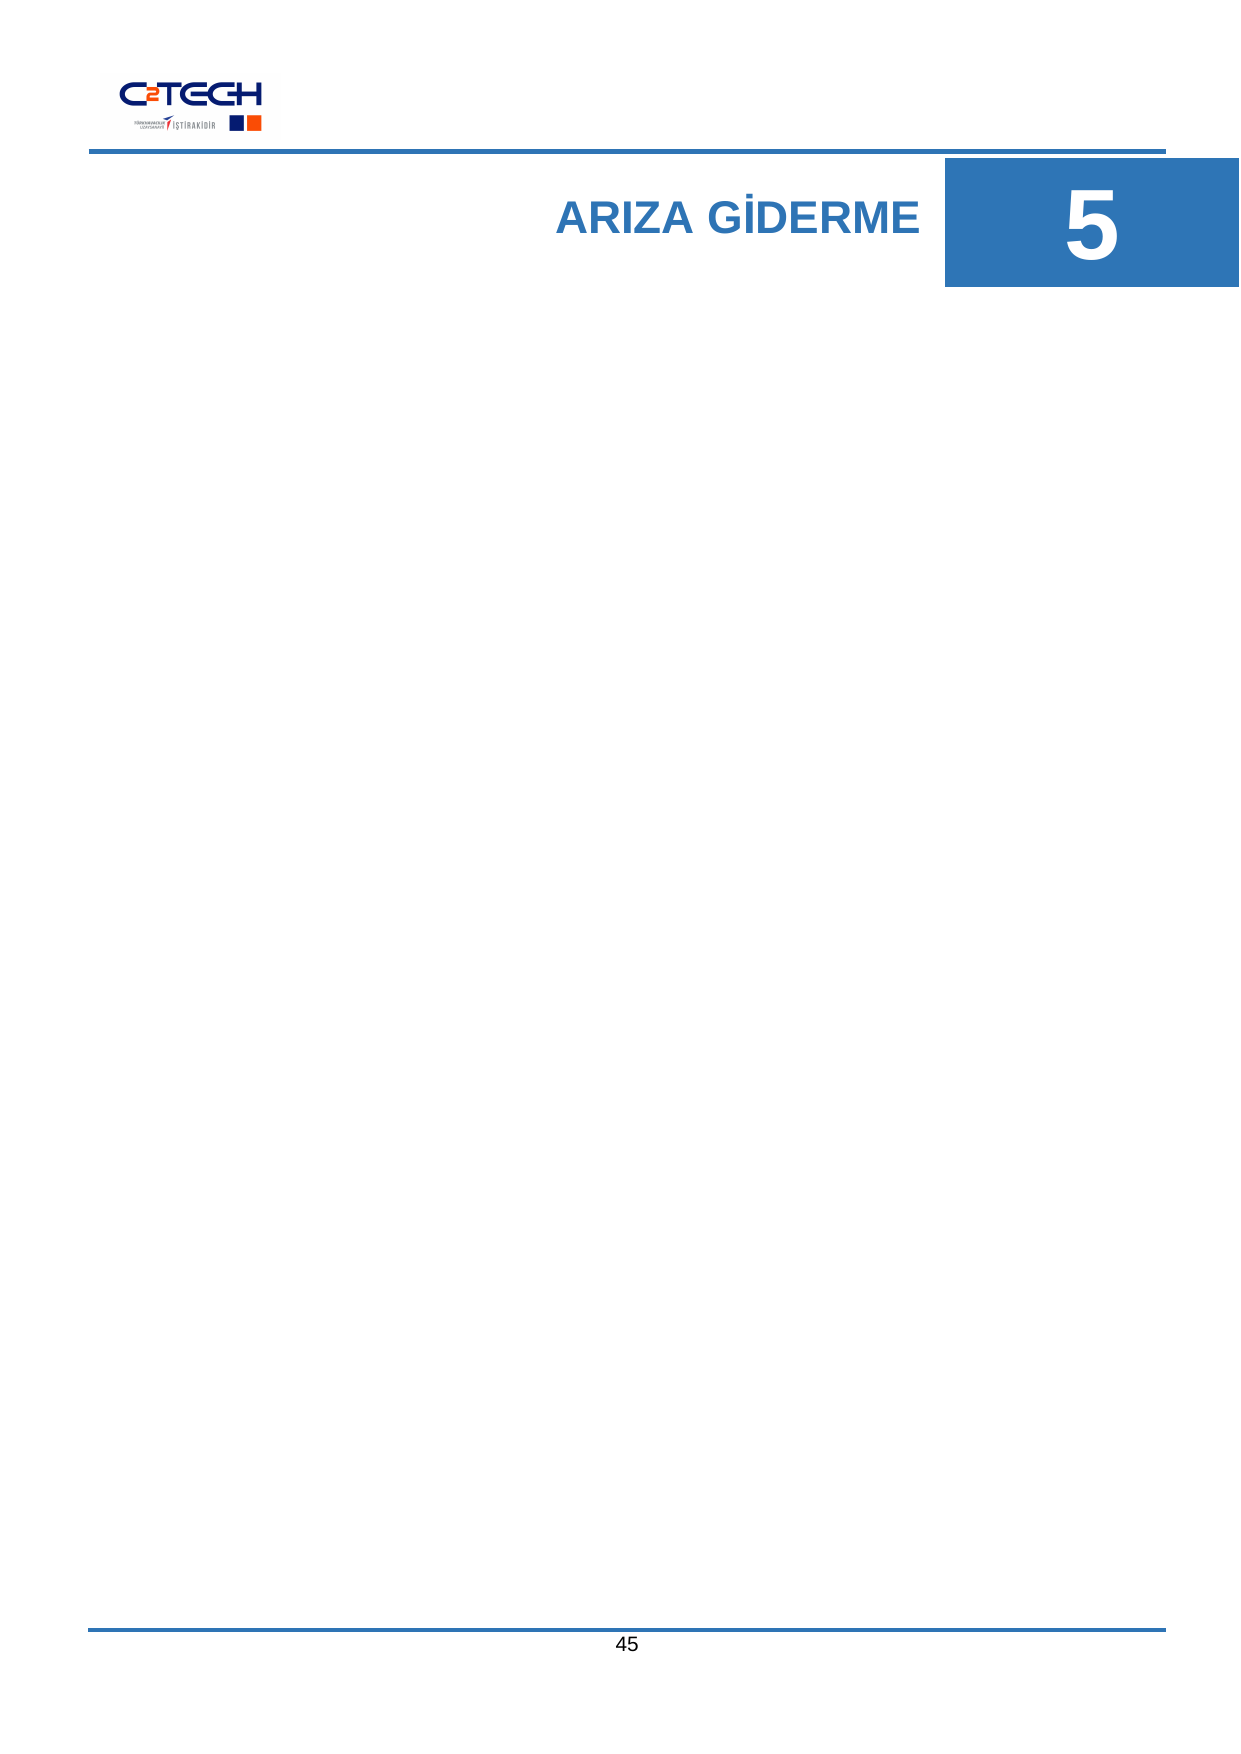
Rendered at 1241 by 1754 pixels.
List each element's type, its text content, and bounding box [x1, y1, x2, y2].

subtitle ARIZA GİDERME [148, 190, 921, 243]
picture [99, 73, 282, 140]
